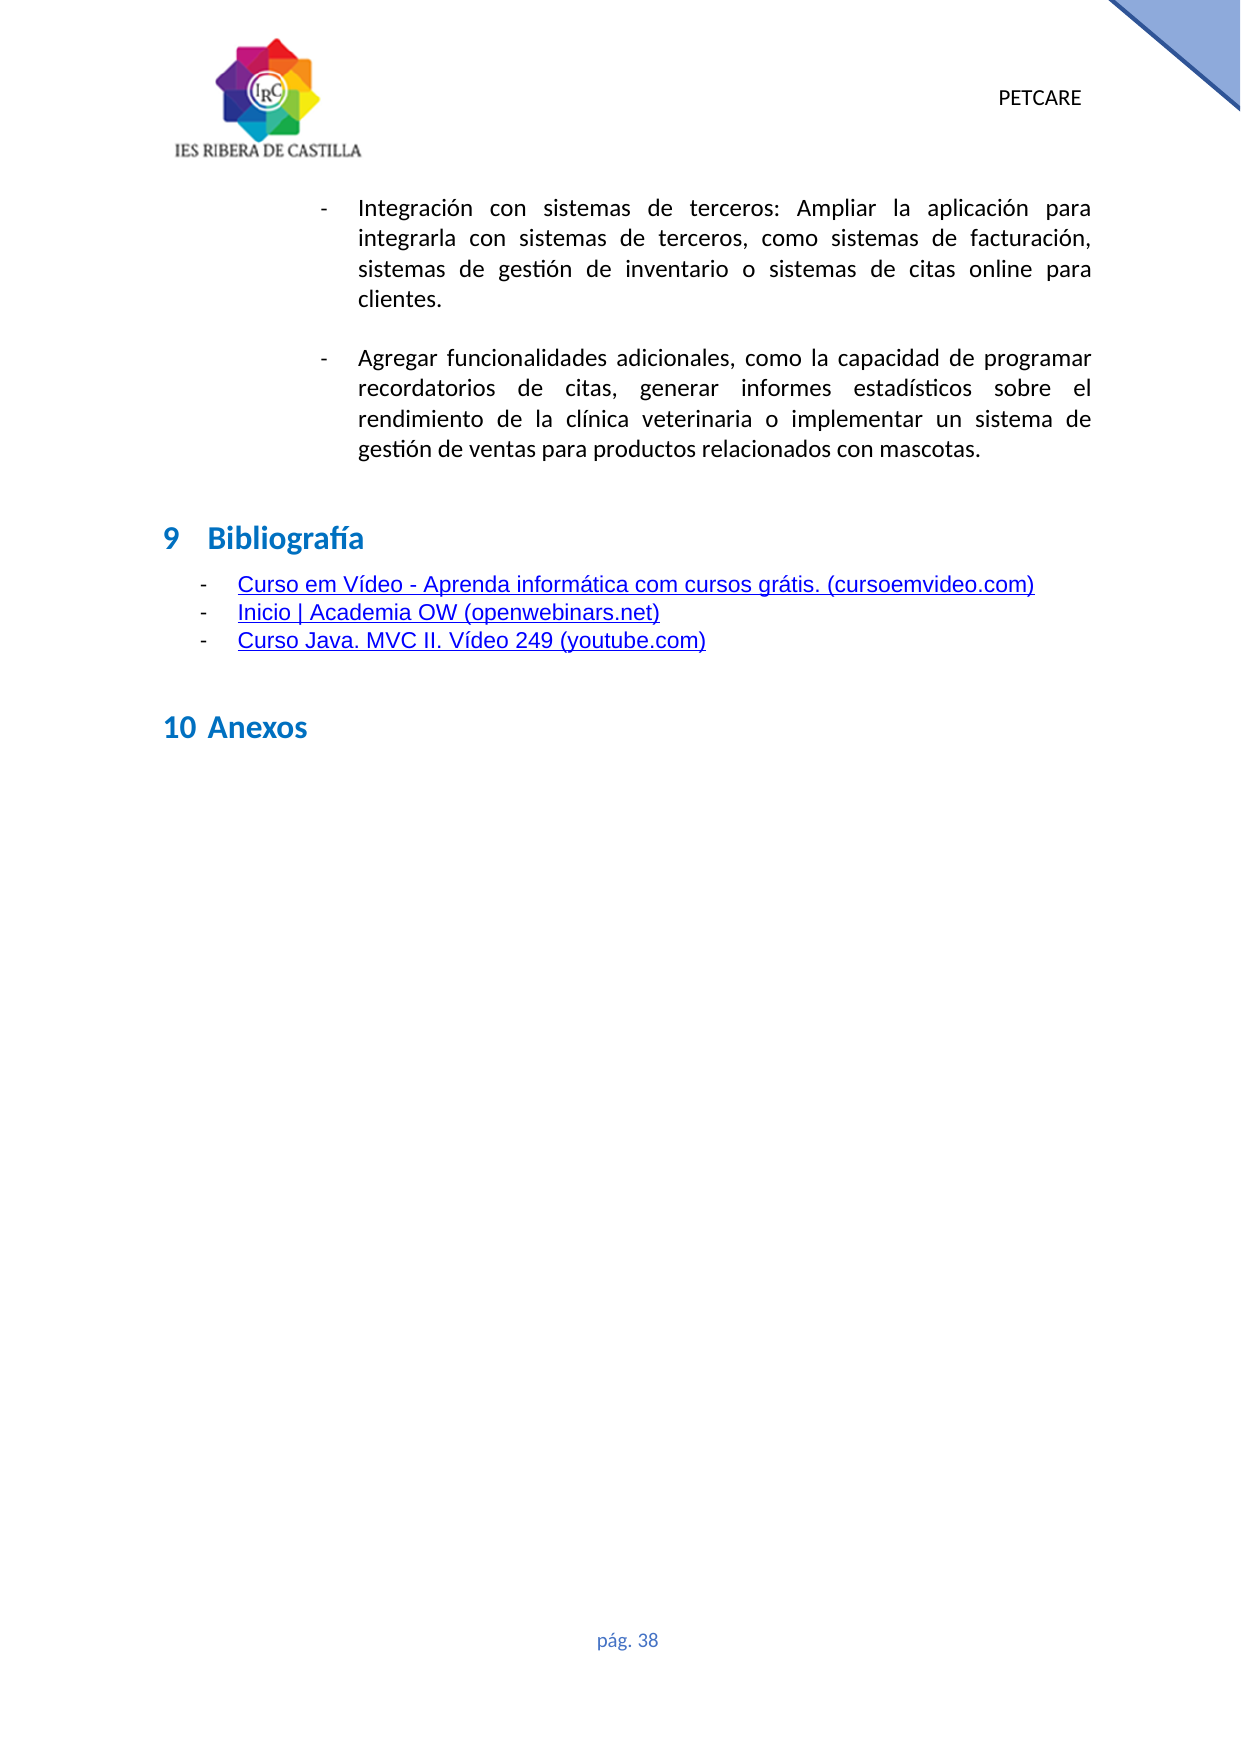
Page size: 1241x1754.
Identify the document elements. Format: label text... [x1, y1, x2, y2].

subtitle Anexos [162, 706, 1093, 746]
list Curso Java. MVC II. Vídeo 249 (youtube.com) [200, 626, 1093, 654]
list Inicio | Academia OW (openwebinars.net) [200, 598, 1093, 626]
subtitle Bibliografía [162, 517, 1093, 558]
list Agregar funcionalidades adicionales, como la capacidad de programar recordatorios de citas, generar informes estadísticos sobre el rendimiento de la clínica veterinaria o implementar un sistema de gestión de ventas para productos relacionados con mascotas. [320, 342, 1093, 464]
list Curso em Vídeo - Aprenda informática com cursos grátis. (cursoemvideo.com) [200, 570, 1093, 598]
list Integración con sistemas de terceros: Ampliar la aplicación para integrarla con sistemas de terceros, como sistemas de facturación, sistemas de gestión de inventario o sistemas de citas online para clientes. [320, 192, 1093, 314]
picture [173, 29, 366, 164]
